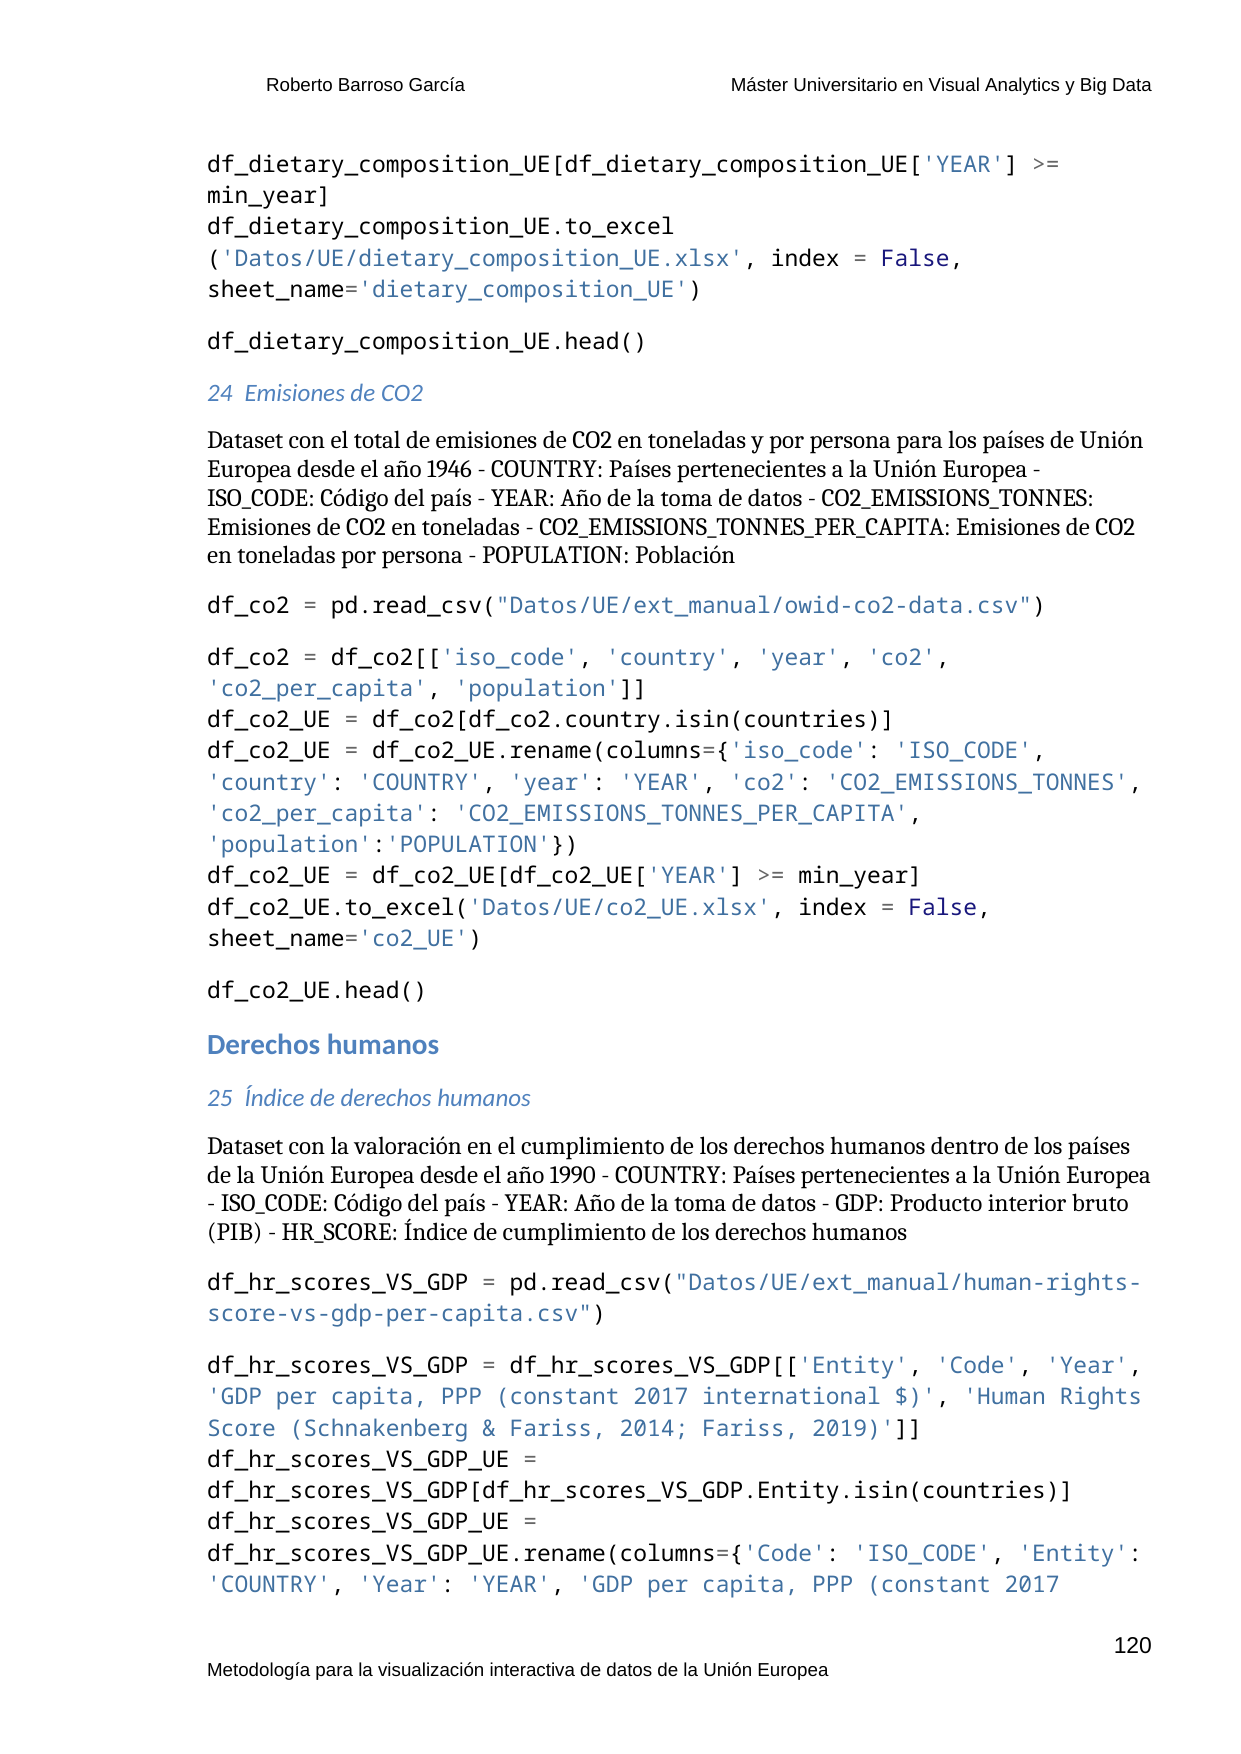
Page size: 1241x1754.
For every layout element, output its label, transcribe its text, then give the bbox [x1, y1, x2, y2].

list Emisiones de CO2 [207, 377, 1152, 407]
list Índice de derechos humanos [207, 1083, 1152, 1113]
text df_co2 = pd.read_csv("Datos/UE/ext_manual/owid-co2-data.csv") [207, 589, 1152, 620]
text df_co2 = df_co2[['iso_code', 'country', 'year', 'co2', 'co2_per_capita', 'population']] df_co2_UE = df_co2[df_co2.country.isin(countries)] df_co2_UE = df_co2_UE.rename(columns={'iso_code': 'ISO_CODE', 'country': 'COUNTRY', 'year': 'YEAR', 'co2': 'CO2_EMISSIONS_TONNES', 'co2_per_capita': 'CO2_EMISSIONS_TONNES_PER_CAPITA', 'population':'POPULATION'}) df_co2_UE = df_co2_UE[df_co2_UE['YEAR'] >= min_year] df_co2_UE.to_excel('Datos/UE/co2_UE.xlsx', index = False, sheet_name='co2_UE') [207, 641, 1152, 953]
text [207, 148, 1152, 304]
text df_dietary_composition_UE.head() [207, 325, 1152, 356]
text Dataset con el total de emisiones de CO2 en toneladas y por persona para los países de Unión Europea desde el año 1946 - COUNTRY: Países pertenecientes a la Unión Europea - ISO_CODE: Código del país - YEAR: Año de la toma de datos - CO2_EMISSIONS_TONNES: Emisiones de CO2 en toneladas - CO2_EMISSIONS_TONNES_PER_CAPITA: Emisiones de CO2 en toneladas por persona - POPULATION: Población [207, 426, 1152, 570]
text Derechos humanos [207, 1026, 1152, 1062]
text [207, 1349, 1152, 1599]
text df_co2_UE.head() [207, 974, 1152, 1005]
text df_hr_scores_VS_GDP = pd.read_csv("Datos/UE/ext_manual/human-rights-score-vs-gdp-per-capita.csv") [207, 1266, 1152, 1328]
text Dataset con la valoración en el cumplimiento de los derechos humanos dentro de los países de la Unión Europea desde el año 1990 - COUNTRY: Países pertenecientes a la Unión Europea - ISO_CODE: Código del país - YEAR: Año de la toma de datos - GDP: Producto interior bruto (PIB) - HR_SCORE: Índice de cumplimiento de los derechos humanos [207, 1132, 1152, 1247]
